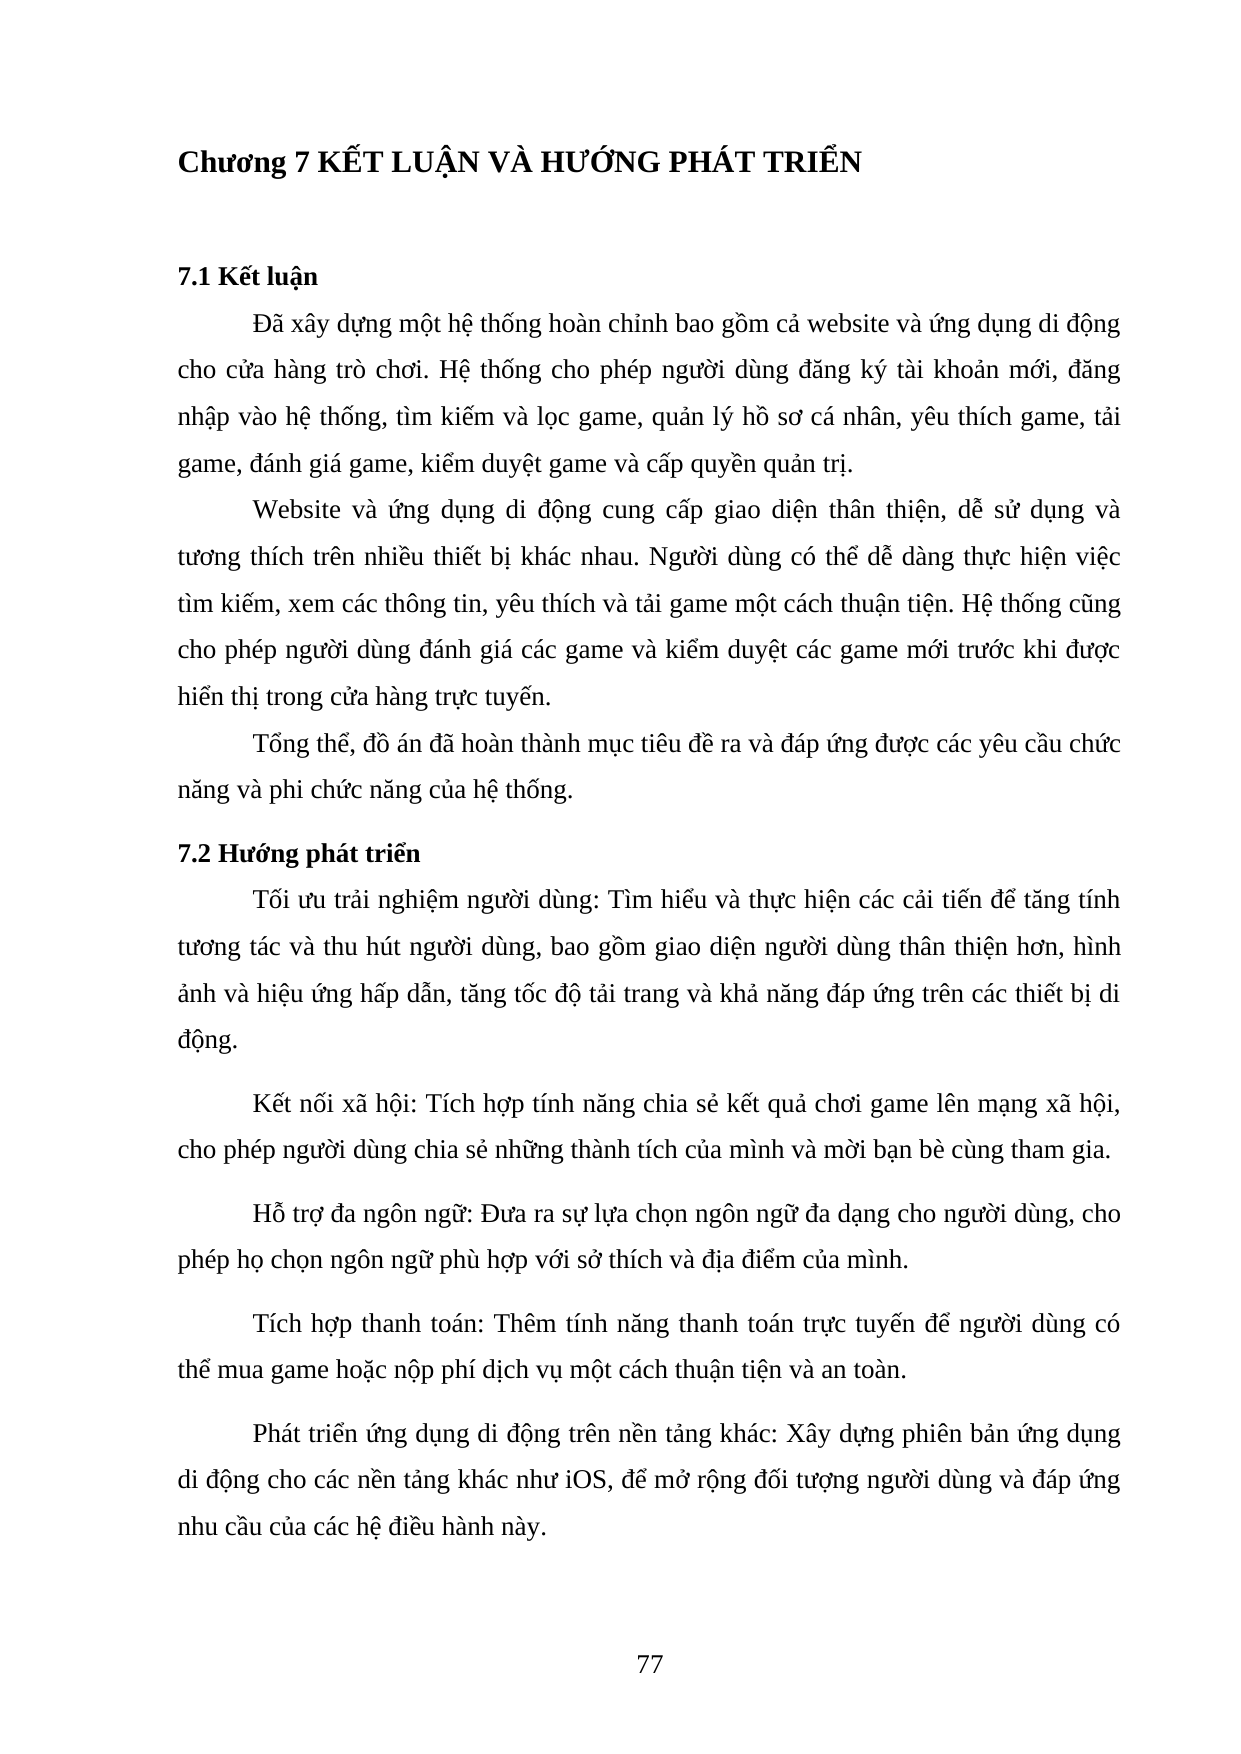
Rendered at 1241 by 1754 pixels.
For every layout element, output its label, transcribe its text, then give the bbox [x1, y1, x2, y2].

subtitle 7.2 Hướng phát triển [177, 837, 1122, 868]
text Đã xây dựng một hệ thống hoàn chỉnh bao gồm cả website và ứng dụng di động cho cửa hàng trò chơi. Hệ thống cho phép người dùng đăng ký tài khoản mới, đăng nhập vào hệ thống, tìm kiếm và lọc game, quản lý hồ sơ cá nhân, yêu thích game, tải game, đánh giá game, kiểm duyệt game và cấp quyền quản trị. [177, 307, 1122, 478]
text Kết nối xã hội: Tích hợp tính năng chia sẻ kết quả chơi game lên mạng xã hội, cho phép người dùng chia sẻ những thành tích của mình và mời bạn bè cùng tham gia. [177, 1087, 1122, 1165]
text Hỗ trợ đa ngôn ngữ: Đưa ra sự lựa chọn ngôn ngữ đa dạng cho người dùng, cho phép họ chọn ngôn ngữ phù hợp với sở thích và địa điểm của mình. [177, 1197, 1122, 1275]
text Tối ưu trải nghiệm người dùng: Tìm hiểu và thực hiện các cải tiến để tăng tính tương tác và thu hút người dùng, bao gồm giao diện người dùng thân thiện hơn, hình ảnh và hiệu ứng hấp dẫn, tăng tốc độ tải trang và khả năng đáp ứng trên các thiết bị di động. [177, 884, 1122, 1055]
subtitle 7.1 Kết luận [177, 260, 1122, 291]
text Website và ứng dụng di động cung cấp giao diện thân thiện, dễ sử dụng và tương thích trên nhiều thiết bị khác nhau. Người dùng có thể dễ dàng thực hiện việc tìm kiếm, xem các thông tin, yêu thích và tải game một cách thuận tiện. Hệ thống cũng cho phép người dùng đánh giá các game và kiểm duyệt các game mới trước khi được hiển thị trong cửa hàng trực tuyến. [177, 494, 1122, 711]
text Tích hợp thanh toán: Thêm tính năng thanh toán trực tuyến để người dùng có thể mua game hoặc nộp phí dịch vụ một cách thuận tiện và an toàn. [177, 1307, 1122, 1385]
text Tổng thể, đồ án đã hoàn thành mục tiêu đề ra và đáp ứng được các yêu cầu chức năng và phi chức năng của hệ thống. [177, 727, 1122, 805]
subtitle KẾT LUẬN VÀ HƯỚNG PHÁT TRIỂN [177, 143, 1122, 179]
text Phát triển ứng dụng di động trên nền tảng khác: Xây dựng phiên bản ứng dụng di động cho các nền tảng khác như iOS, để mở rộng đối tượng người dùng và đáp ứng nhu cầu của các hệ điều hành này. [177, 1417, 1122, 1541]
